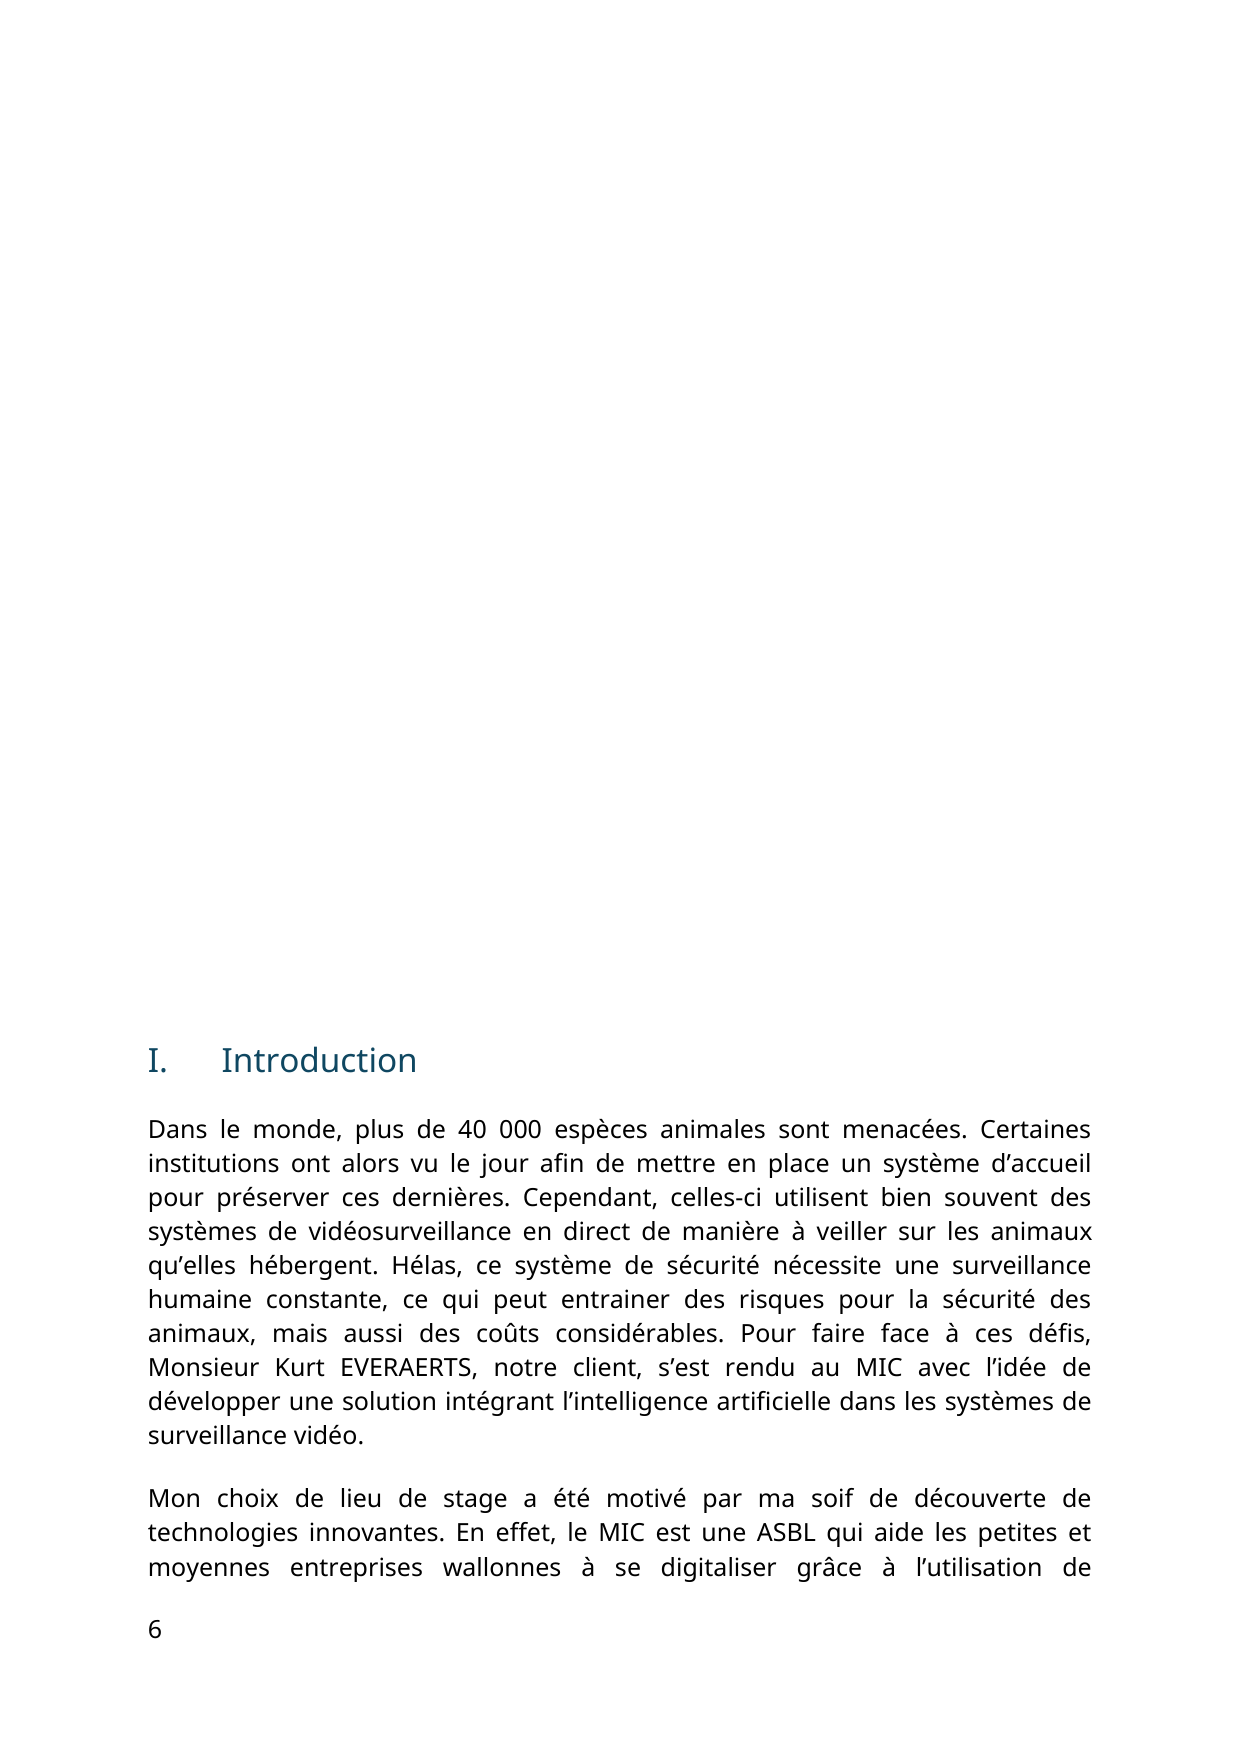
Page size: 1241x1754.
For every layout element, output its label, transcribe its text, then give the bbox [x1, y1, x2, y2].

text Dans le monde, plus de 40 000 espèces animales sont menacées. Certaines institutions ont alors vu le jour afin de mettre en place un système d’accueil pour préserver ces dernières. Cependant, celles-ci utilisent bien souvent des systèmes de vidéosurveillance en direct de manière à veiller sur les animaux qu’elles hébergent. Hélas, ce système de sécurité nécessite une surveillance humaine constante, ce qui peut entrainer des risques pour la sécurité des animaux, mais aussi des coûts considérables. Pour faire face à ces défis, Monsieur Kurt EVERAERTS, notre client, s’est rendu au MIC avec l’idée de développer une solution intégrant l’intelligence artificielle dans les systèmes de surveillance vidéo. [148, 1111, 1093, 1452]
subtitle Introduction [148, 1037, 1093, 1082]
